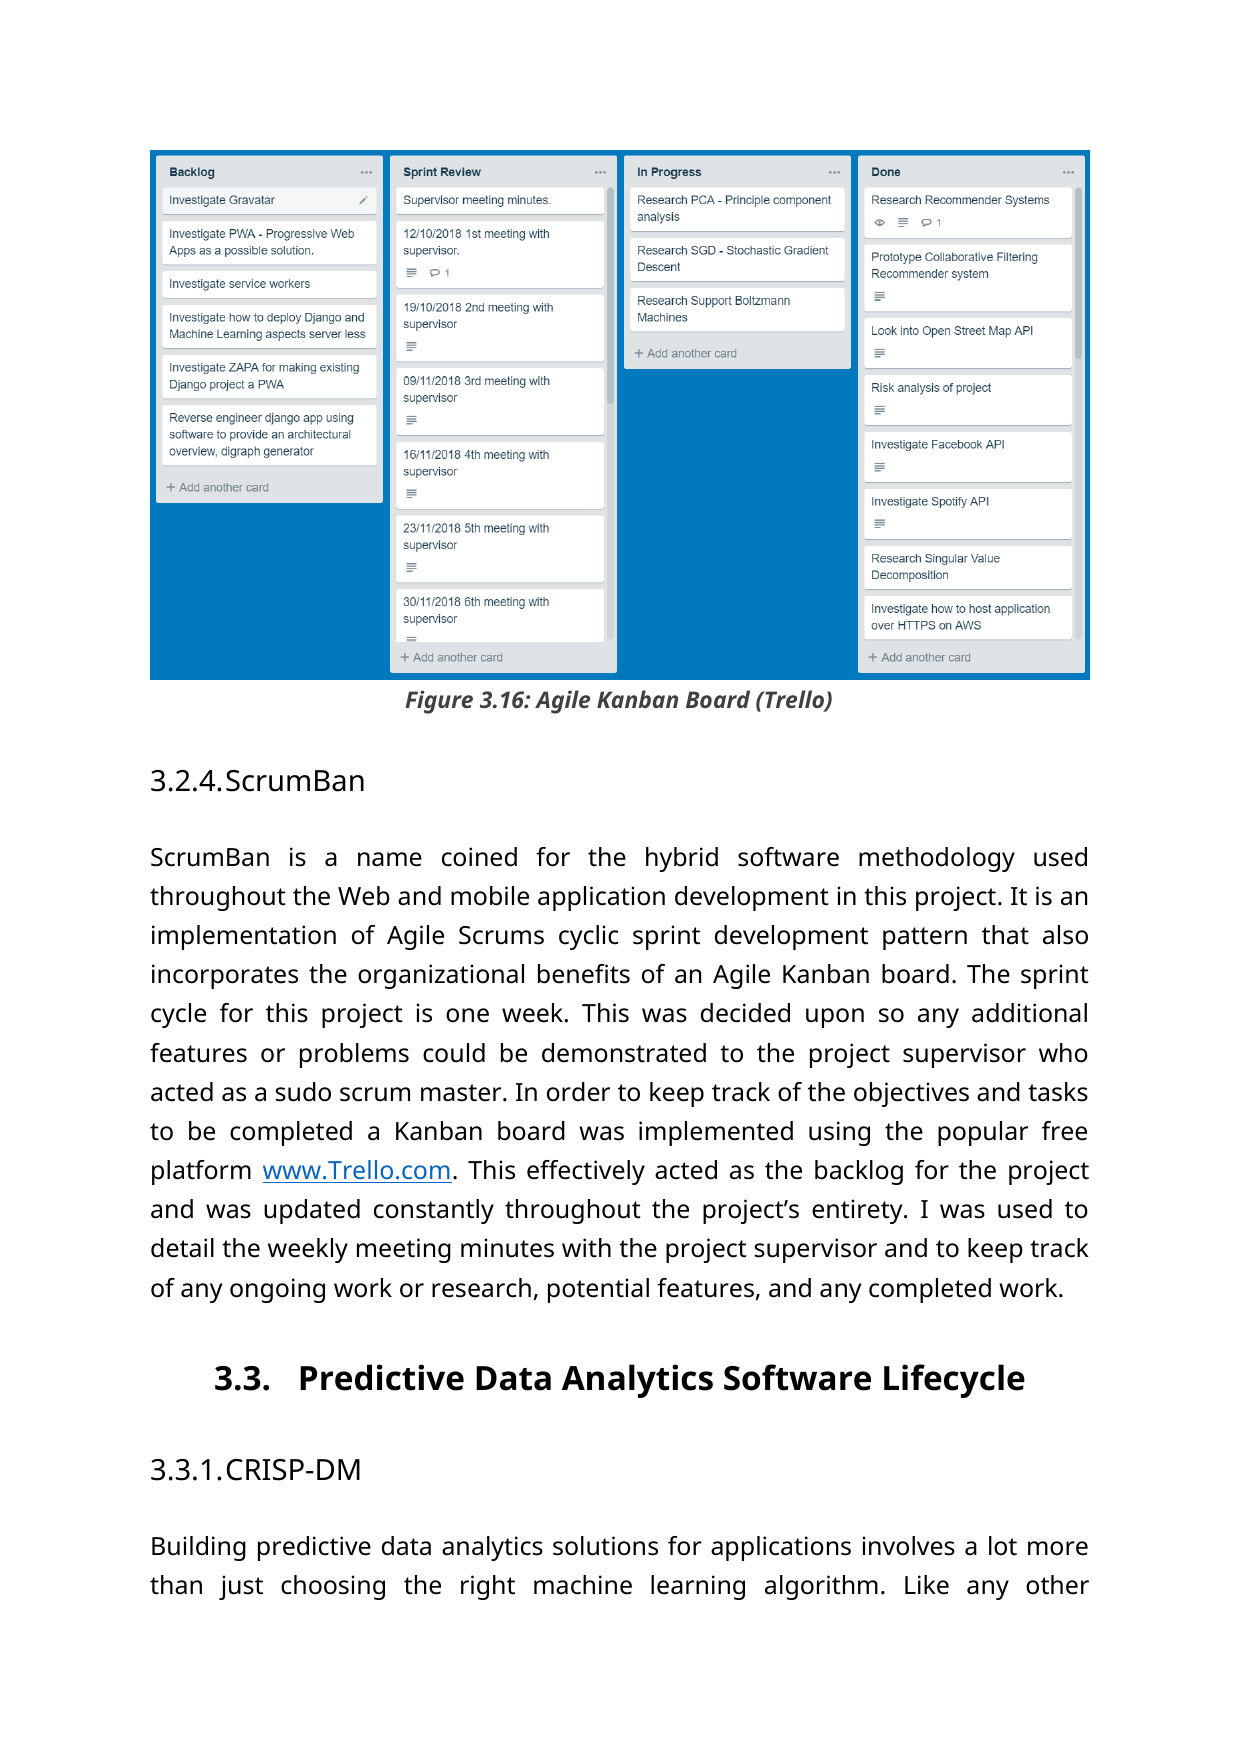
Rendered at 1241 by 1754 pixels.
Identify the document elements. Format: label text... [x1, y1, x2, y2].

text ScrumBan is a name coined for the hybrid software methodology used throughout the Web and mobile application development in this project. It is an implementation of Agile Scrums cyclic sprint development pattern that also incorporates the organizational benefits of an Agile Kanban board. The sprint cycle for this project is one week. This was decided upon so any additional features or problems could be demonstrated to the project supervisor who acted as a sudo scrum master. In order to keep track of the objectives and tasks to be completed a Kanban board was implemented using the popular free platform www.Trello.com. This effectively acted as the backlog for the project and was updated constantly throughout the project’s entirety. I was used to detail the weekly meeting minutes with the project supervisor and to keep track of any ongoing work or research, potential features, and any completed work. [150, 839, 1090, 1304]
subtitle ScrumBan [150, 761, 1090, 800]
picture [150, 150, 1091, 680]
subtitle CRISP-DM [150, 1449, 1090, 1489]
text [150, 1528, 1090, 1601]
subtitle Predictive Data Analytics Software Lifecycle [150, 1354, 1090, 1400]
